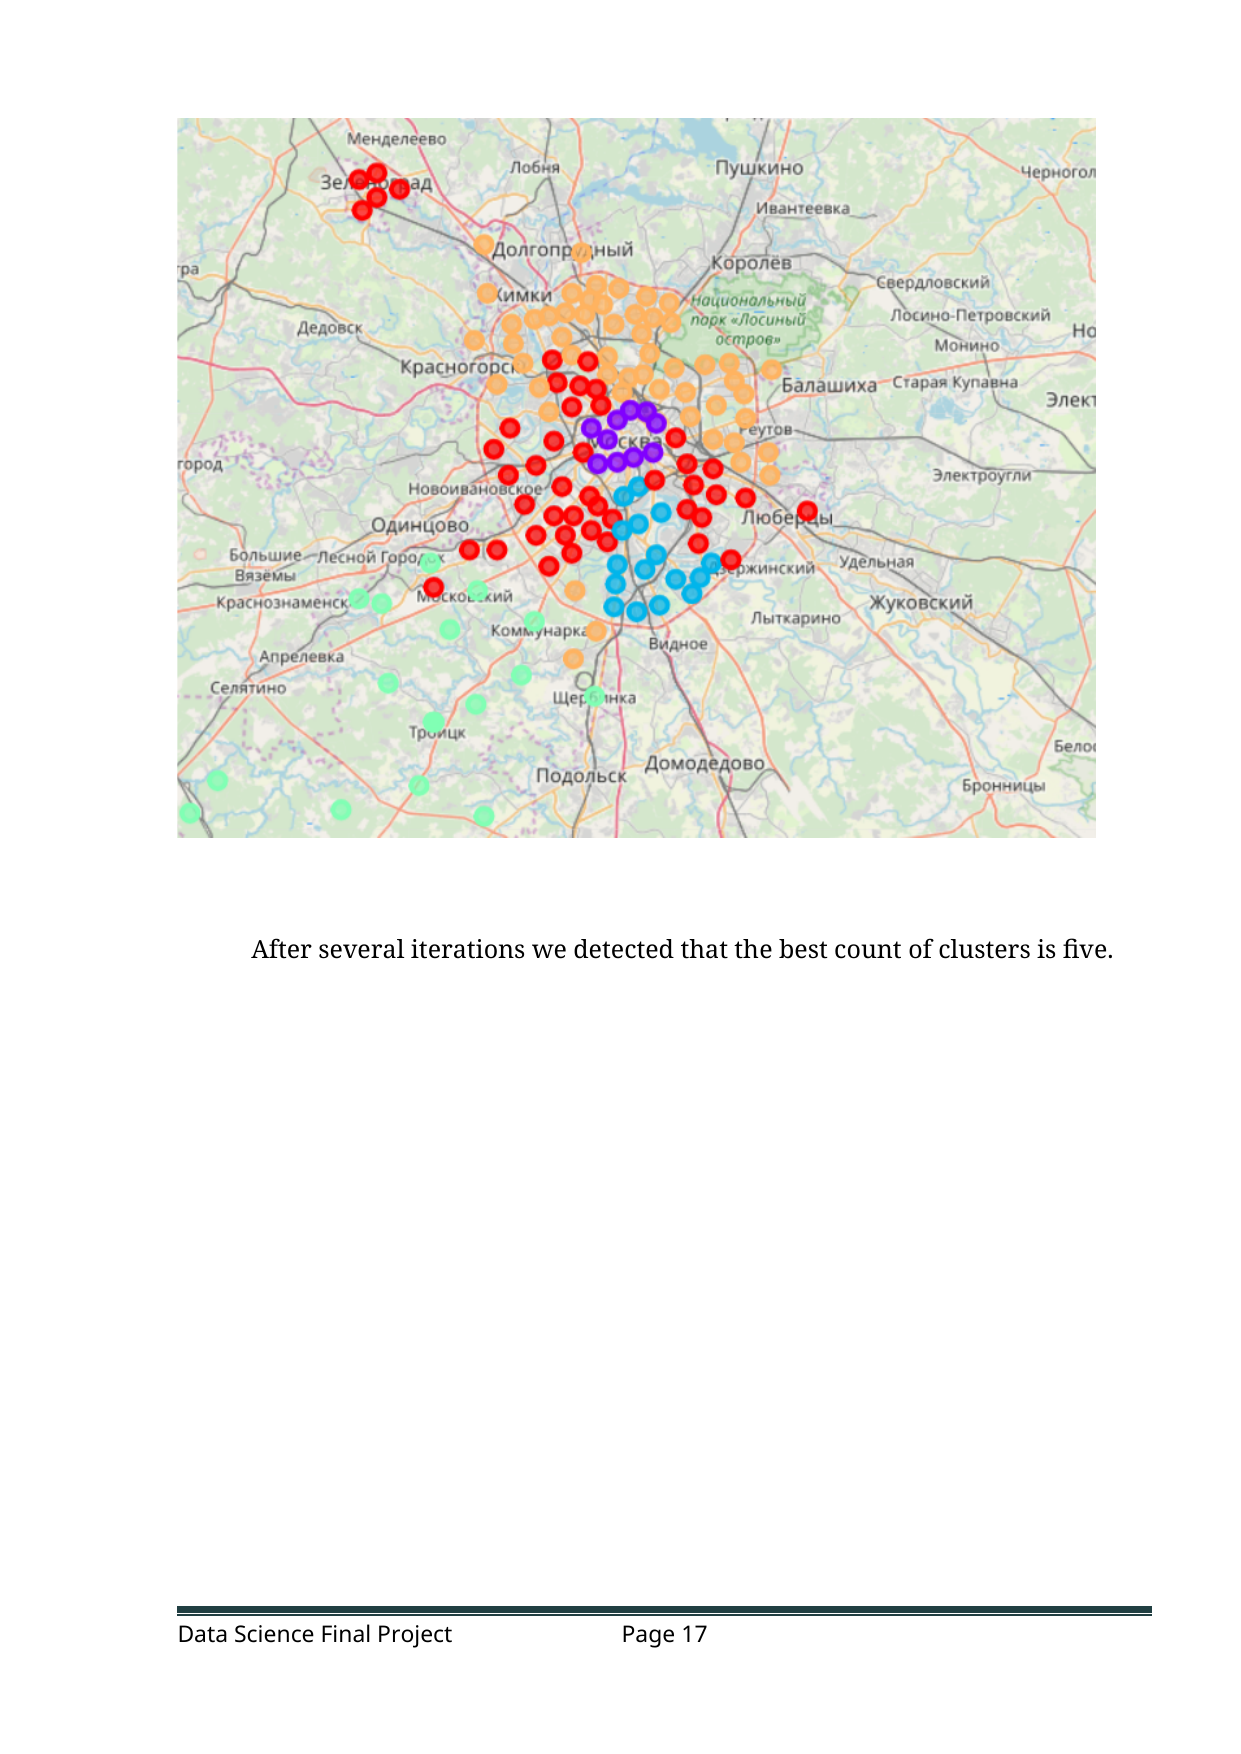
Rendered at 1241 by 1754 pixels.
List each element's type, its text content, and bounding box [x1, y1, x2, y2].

text After several iterations we detected that the best count of clusters is five. [177, 932, 1152, 966]
picture [177, 118, 1096, 838]
